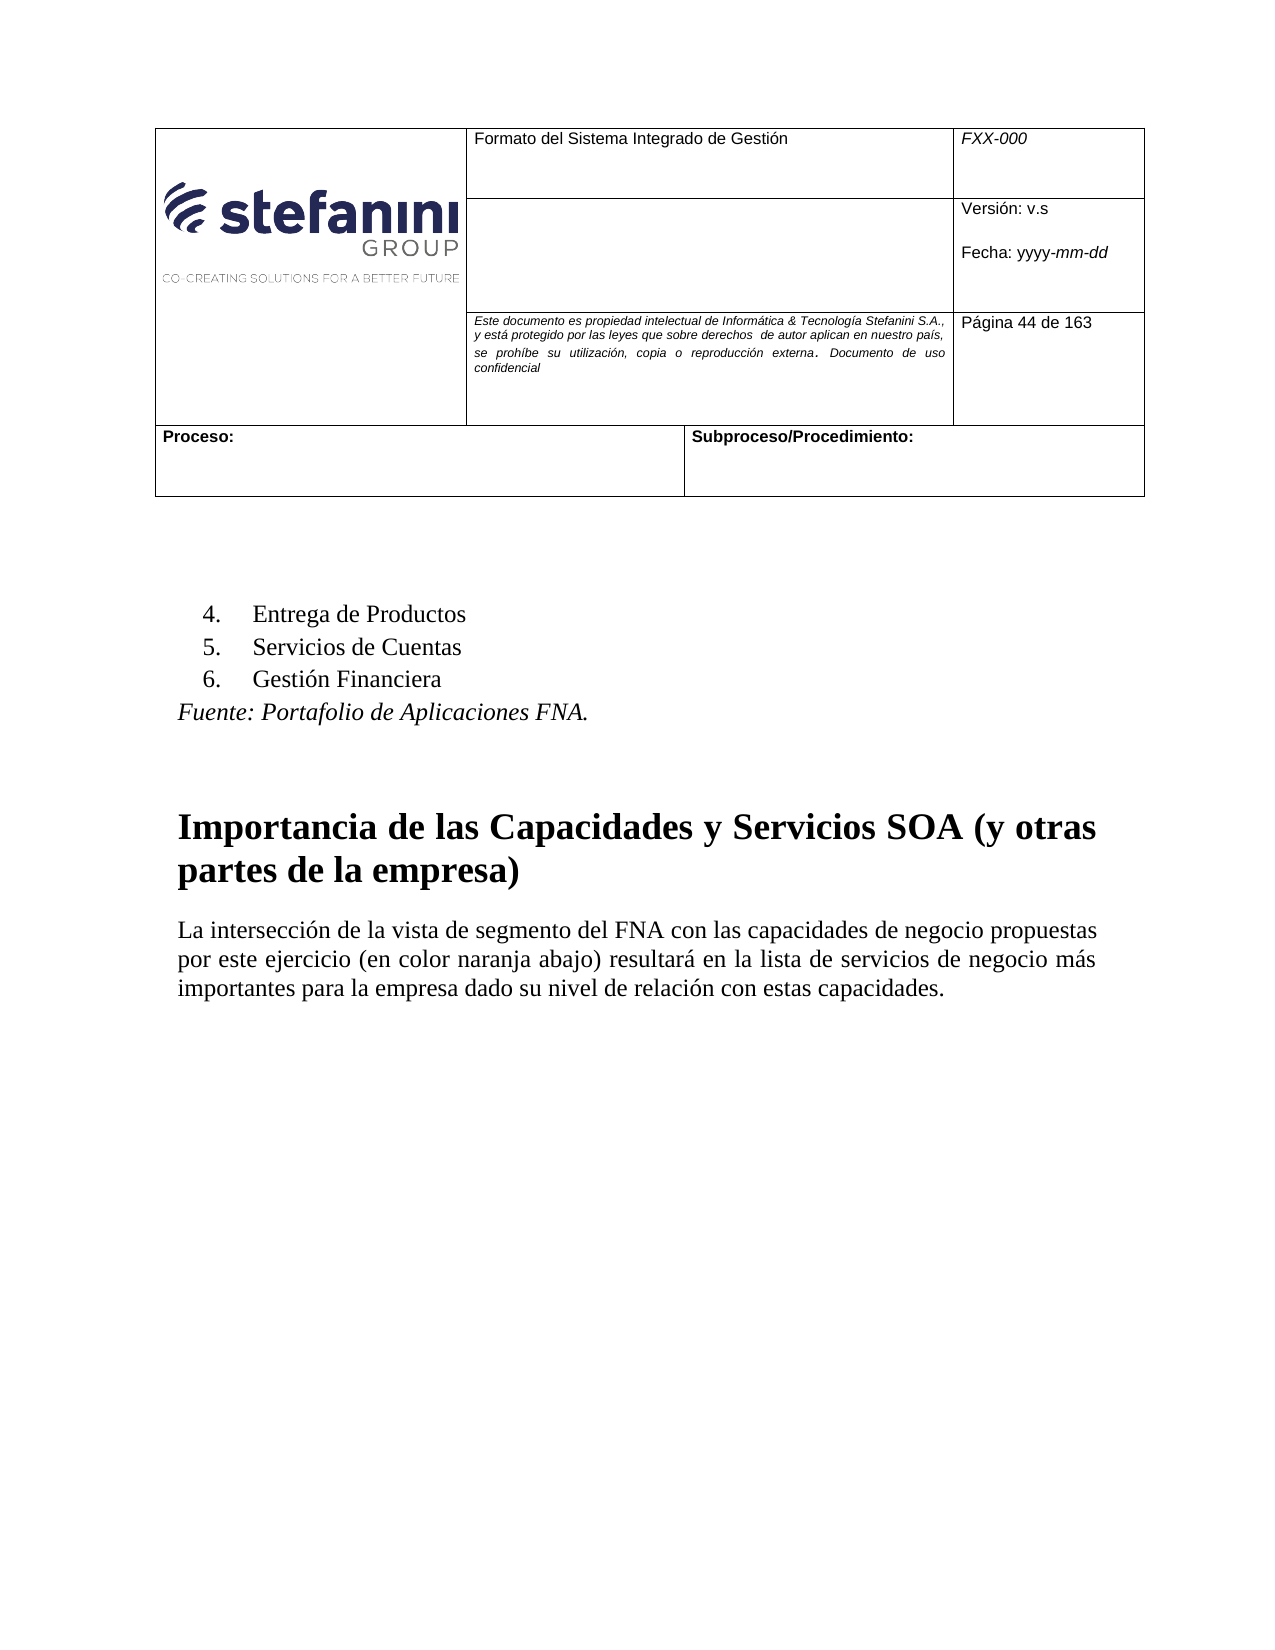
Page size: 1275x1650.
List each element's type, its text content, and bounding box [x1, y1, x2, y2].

text La intersección de la vista de segmento del FNA con las capacidades de negocio propuestas por este ejercicio (en color naranja abajo) resultará en la lista de servicios de negocio más importantes para la empresa dado su nivel de relación con estas capacidades. [177, 916, 1098, 1002]
list Gestión Financiera [202, 664, 1098, 693]
list Servicios de Cuentas [202, 632, 1098, 661]
list Entrega de Productos [202, 599, 1098, 628]
picture [162, 182, 460, 286]
text Fuente: Portafolio de Aplicaciones FNA. [177, 697, 1098, 726]
subtitle Importancia de las Capacidades y Servicios SOA (y otras partes de la empresa) [177, 804, 1098, 891]
